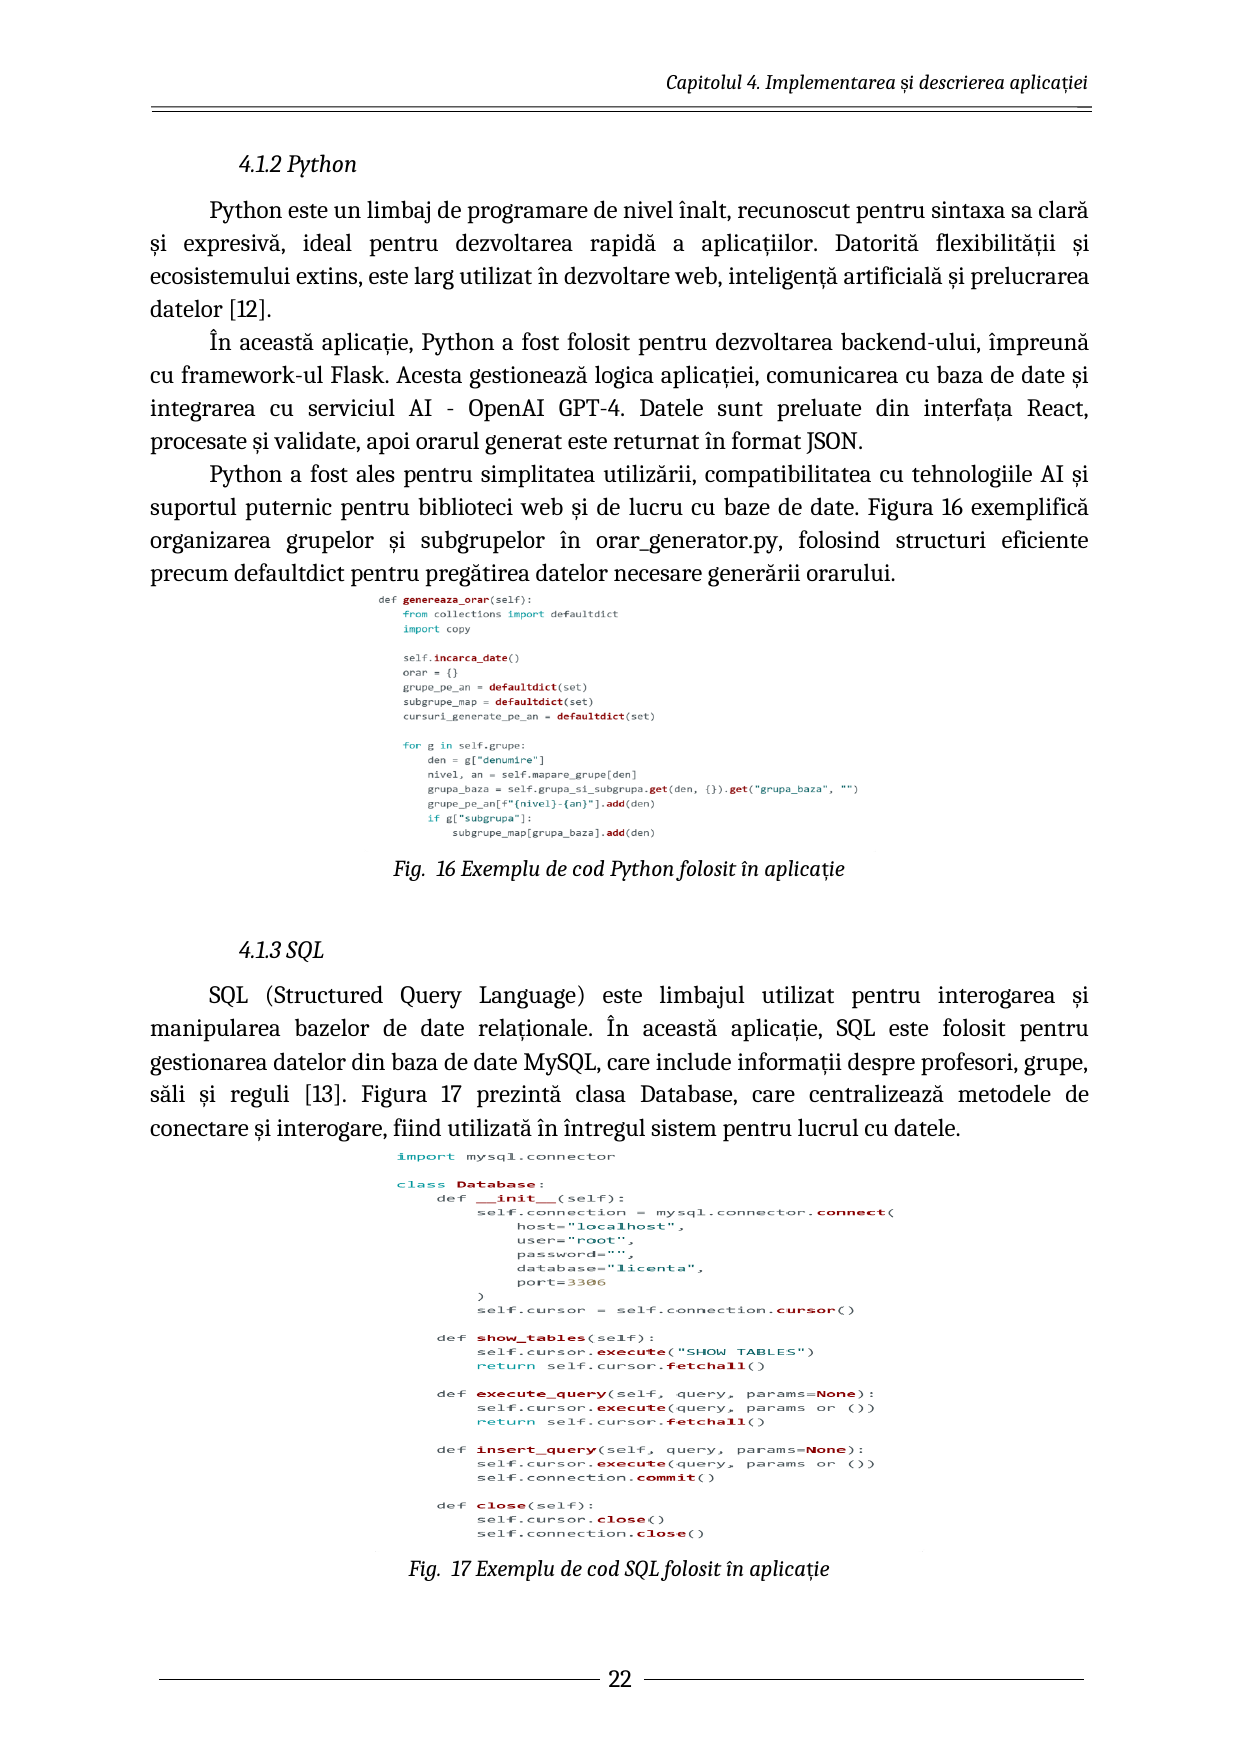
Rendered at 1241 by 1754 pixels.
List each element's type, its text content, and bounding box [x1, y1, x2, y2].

picture [364, 591, 876, 852]
text SQL (Structured Query Language) este limbajul utilizat pentru interogarea și manipularea bazelor de date relaționale. În această aplicație, SQL este folosit pentru gestionarea datelor din baza de date MySQL, care include informații despre profesori, grupe, săli și reguli [13]. Figura 17 prezintă clasa Database, care centralizează metodele de conectare și interogare, fiind utilizată în întregul sistem pentru lucrul cu datele. [150, 981, 1090, 1142]
picture [374, 1146, 925, 1552]
subtitle 4.1.3 SQL [150, 936, 1090, 964]
subtitle 4.1.2 Python [150, 150, 1090, 179]
text În această aplicație, Python a fost folosit pentru dezvoltarea backend-ului, împreună cu framework-ul Flask. Acesta gestionează logica aplicației, comunicarea cu baza de date și integrarea cu serviciul AI - OpenAI GPT-4. Datele sunt preluate din interfața React, procesate și validate, apoi orarul generat este returnat în format JSON. [150, 328, 1090, 455]
text Python a fost ales pentru simplitatea utilizării, compatibilitatea cu tehnologiile AI și suportul puternic pentru biblioteci web și de lucru cu baze de date. Figura 16 exemplifică organizarea grupelor și subgrupelor în orar_generator.py, folosind structuri eficiente precum defaultdict pentru pregătirea datelor necesare generării orarului. [150, 460, 1090, 587]
subtitle Fig. 16 Exemplu de cod Python folosit în aplicație [150, 856, 1090, 882]
subtitle Fig. 17 Exemplu de cod SQL folosit în aplicație [150, 1555, 1090, 1582]
text Python este un limbaj de programare de nivel înalt, recunoscut pentru sintaxa sa clară și expresivă, ideal pentru dezvoltarea rapidă a aplicațiilor. Datorită flexibilității și ecosistemului extins, este larg utilizat în dezvoltare web, inteligență artificială și prelucrarea datelor [12]. [150, 196, 1090, 323]
